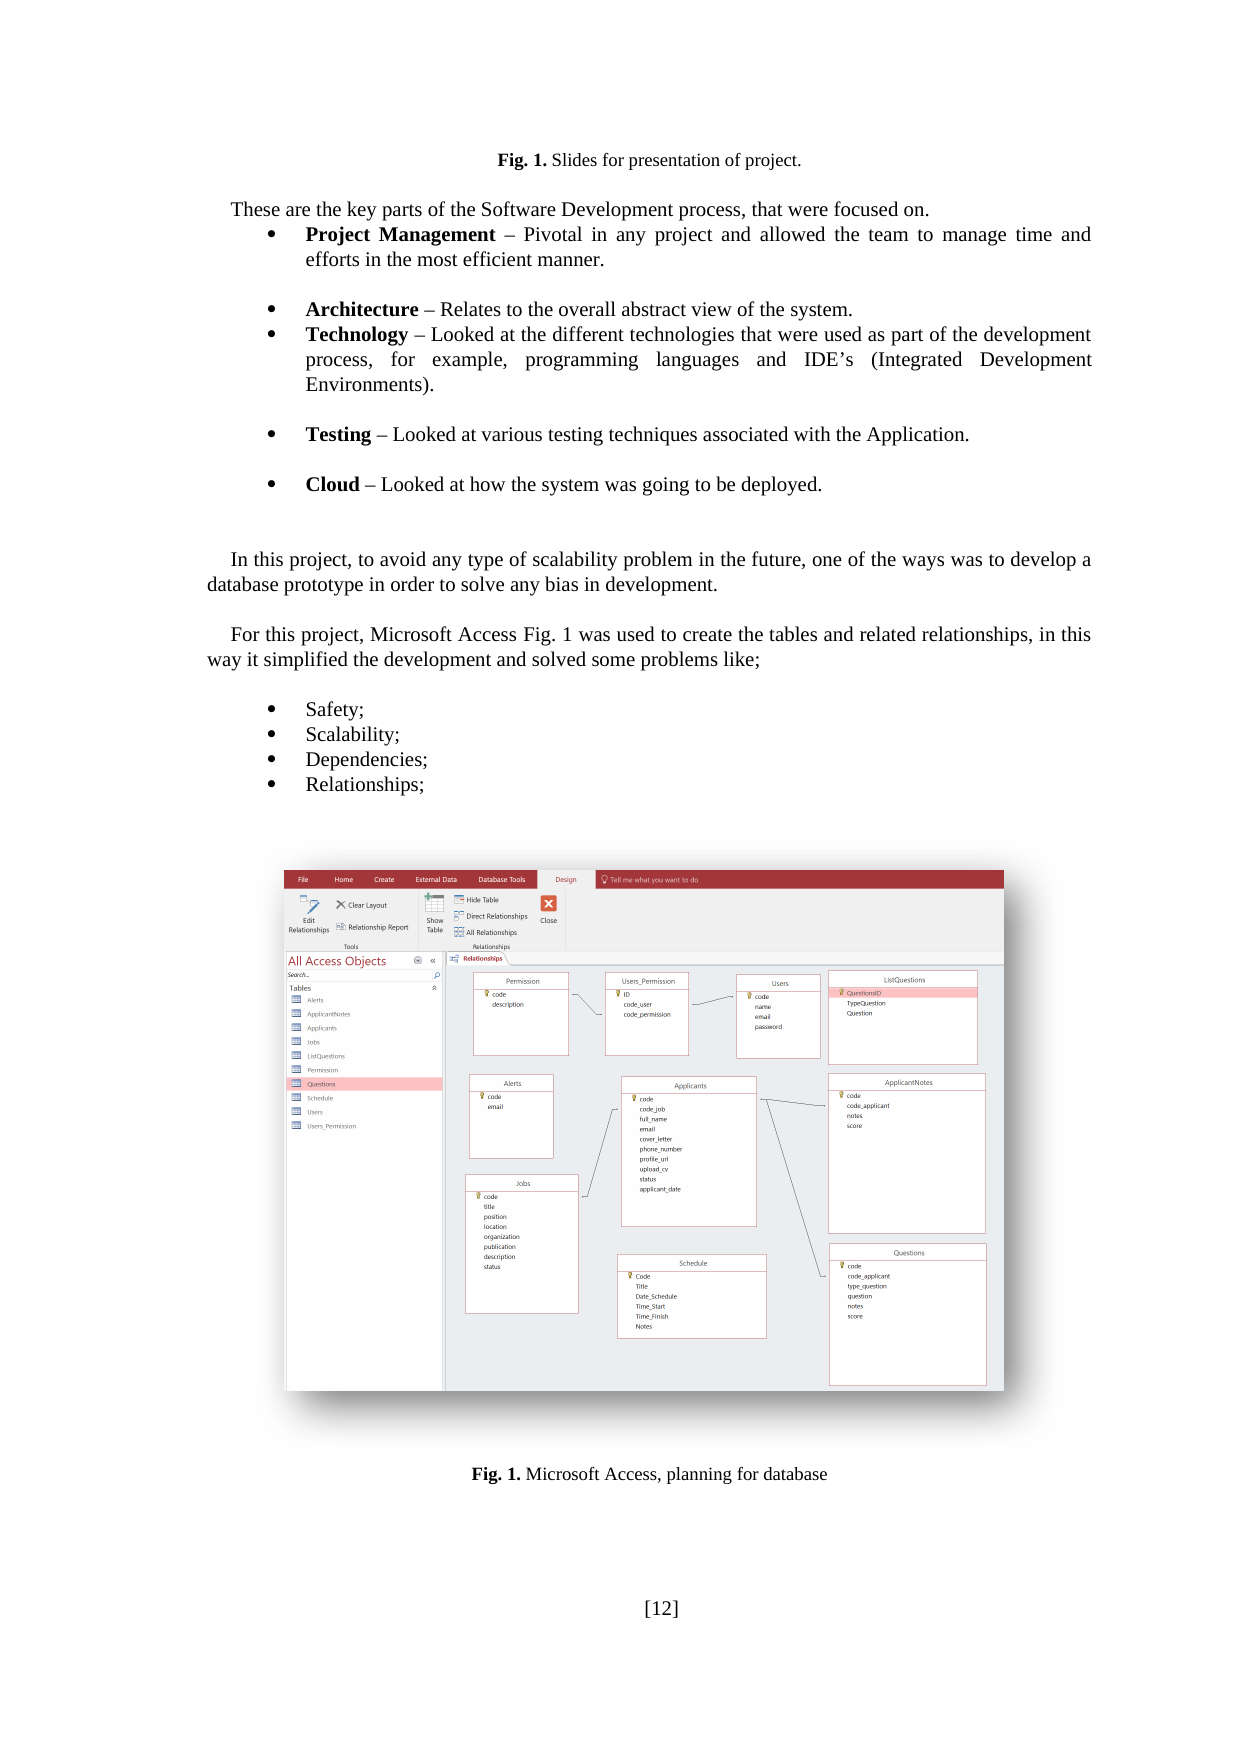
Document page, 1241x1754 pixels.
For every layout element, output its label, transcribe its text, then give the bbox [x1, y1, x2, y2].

text Fig. 4. Microsoft Access, planning for database [207, 1461, 1092, 1484]
list Relationships; [268, 771, 1092, 796]
list Architecture – Relates to the overall abstract view of the system. [268, 296, 1092, 321]
list Scalability; [268, 721, 1092, 746]
list Dependencies; [268, 746, 1092, 771]
list Safety; [268, 696, 1092, 721]
text These are the key parts of the Software Development process, that were focused on. [207, 196, 1092, 221]
picture [284, 870, 1004, 1391]
text Fig. 3. Slides for presentation of project. [207, 148, 1092, 171]
list Technology – Looked at the different technologies that were used as part of the development process, for example, programming languages and IDE’s (Integrated Development Environments). [268, 321, 1092, 396]
list Project Management – Pivotal in any project and allowed the team to manage time and efforts in the most efficient manner. [268, 221, 1092, 271]
text In this project, to avoid any type of scalability problem in the future, one of the ways was to develop a database prototype in order to solve any bias in development. [207, 546, 1092, 596]
list Testing – Looked at various testing techniques associated with the Application. [268, 421, 1092, 446]
list Cloud – Looked at how the system was going to be deployed. [268, 471, 1092, 496]
